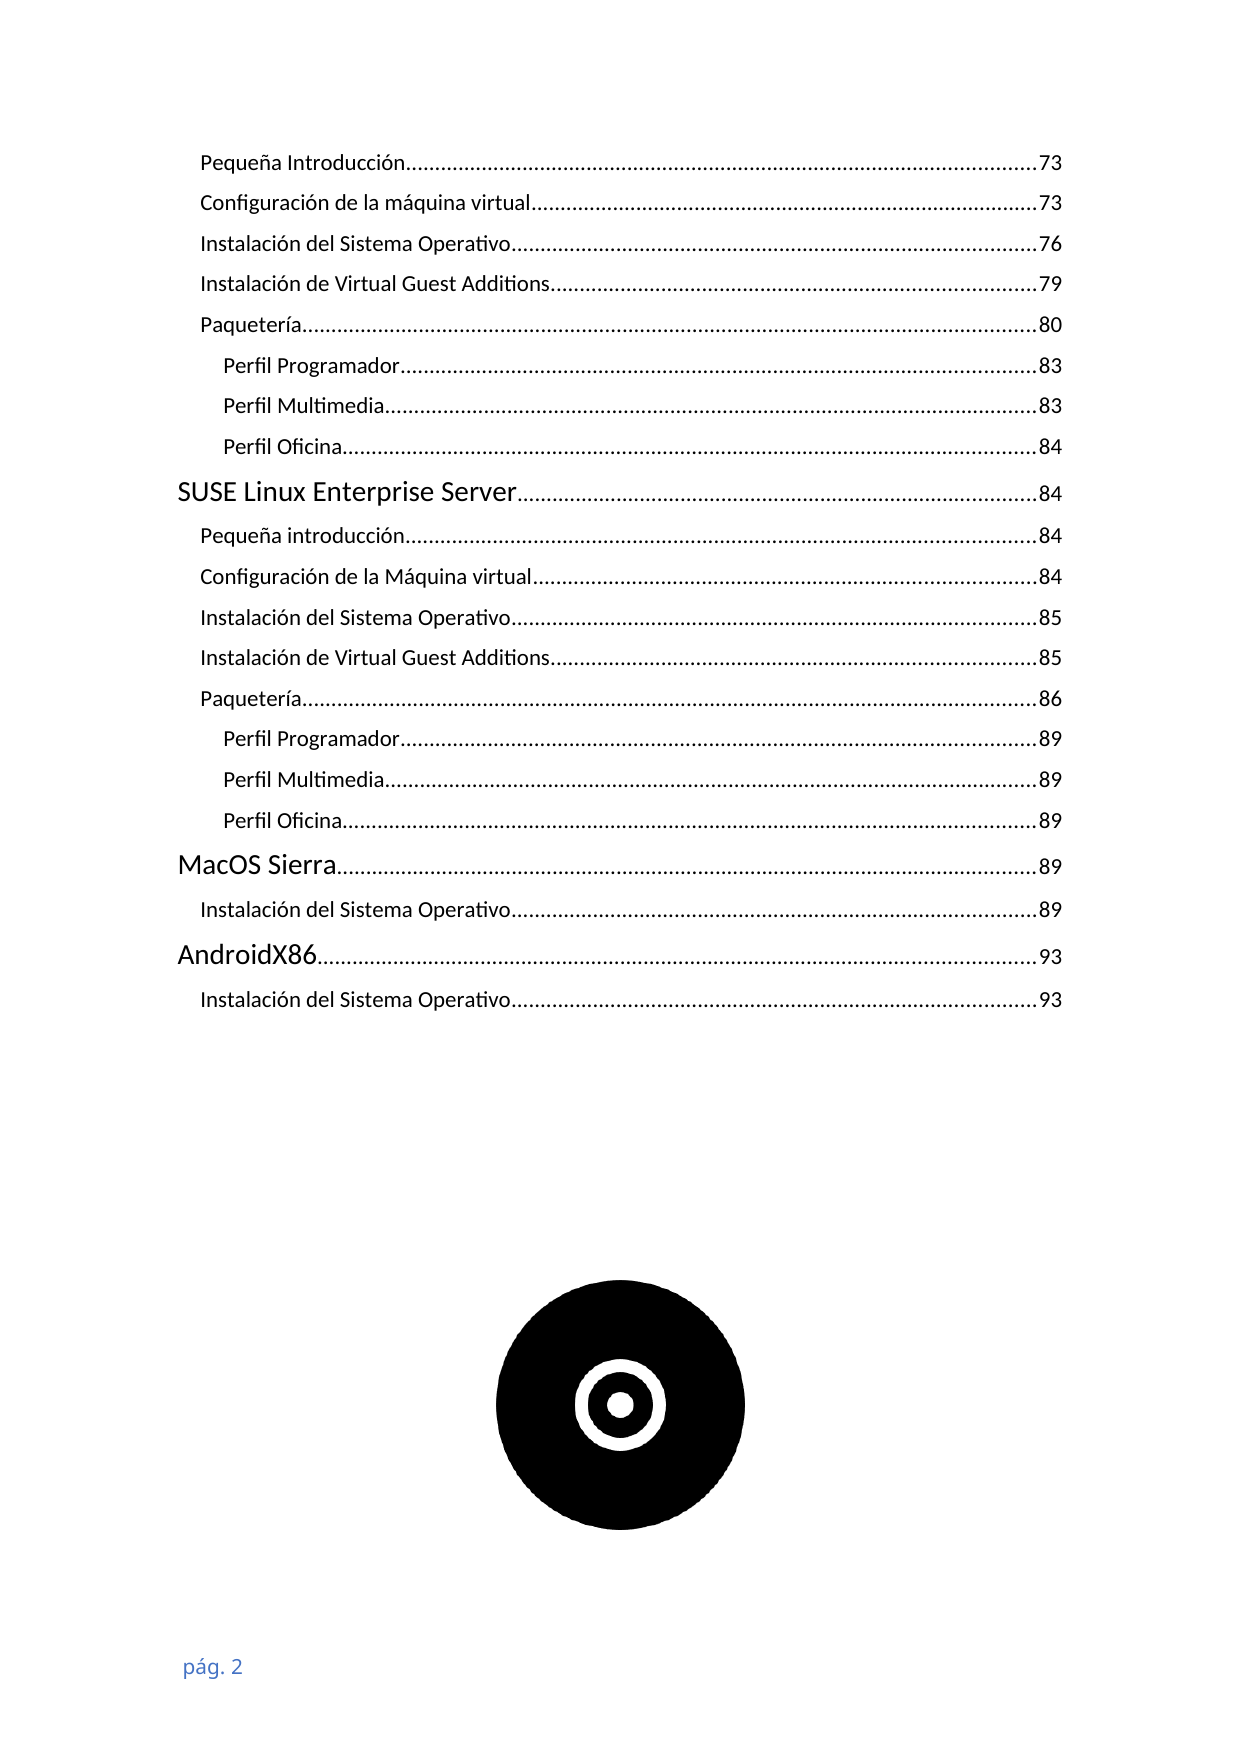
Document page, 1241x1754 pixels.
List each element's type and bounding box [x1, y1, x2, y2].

picture [463, 1247, 777, 1562]
